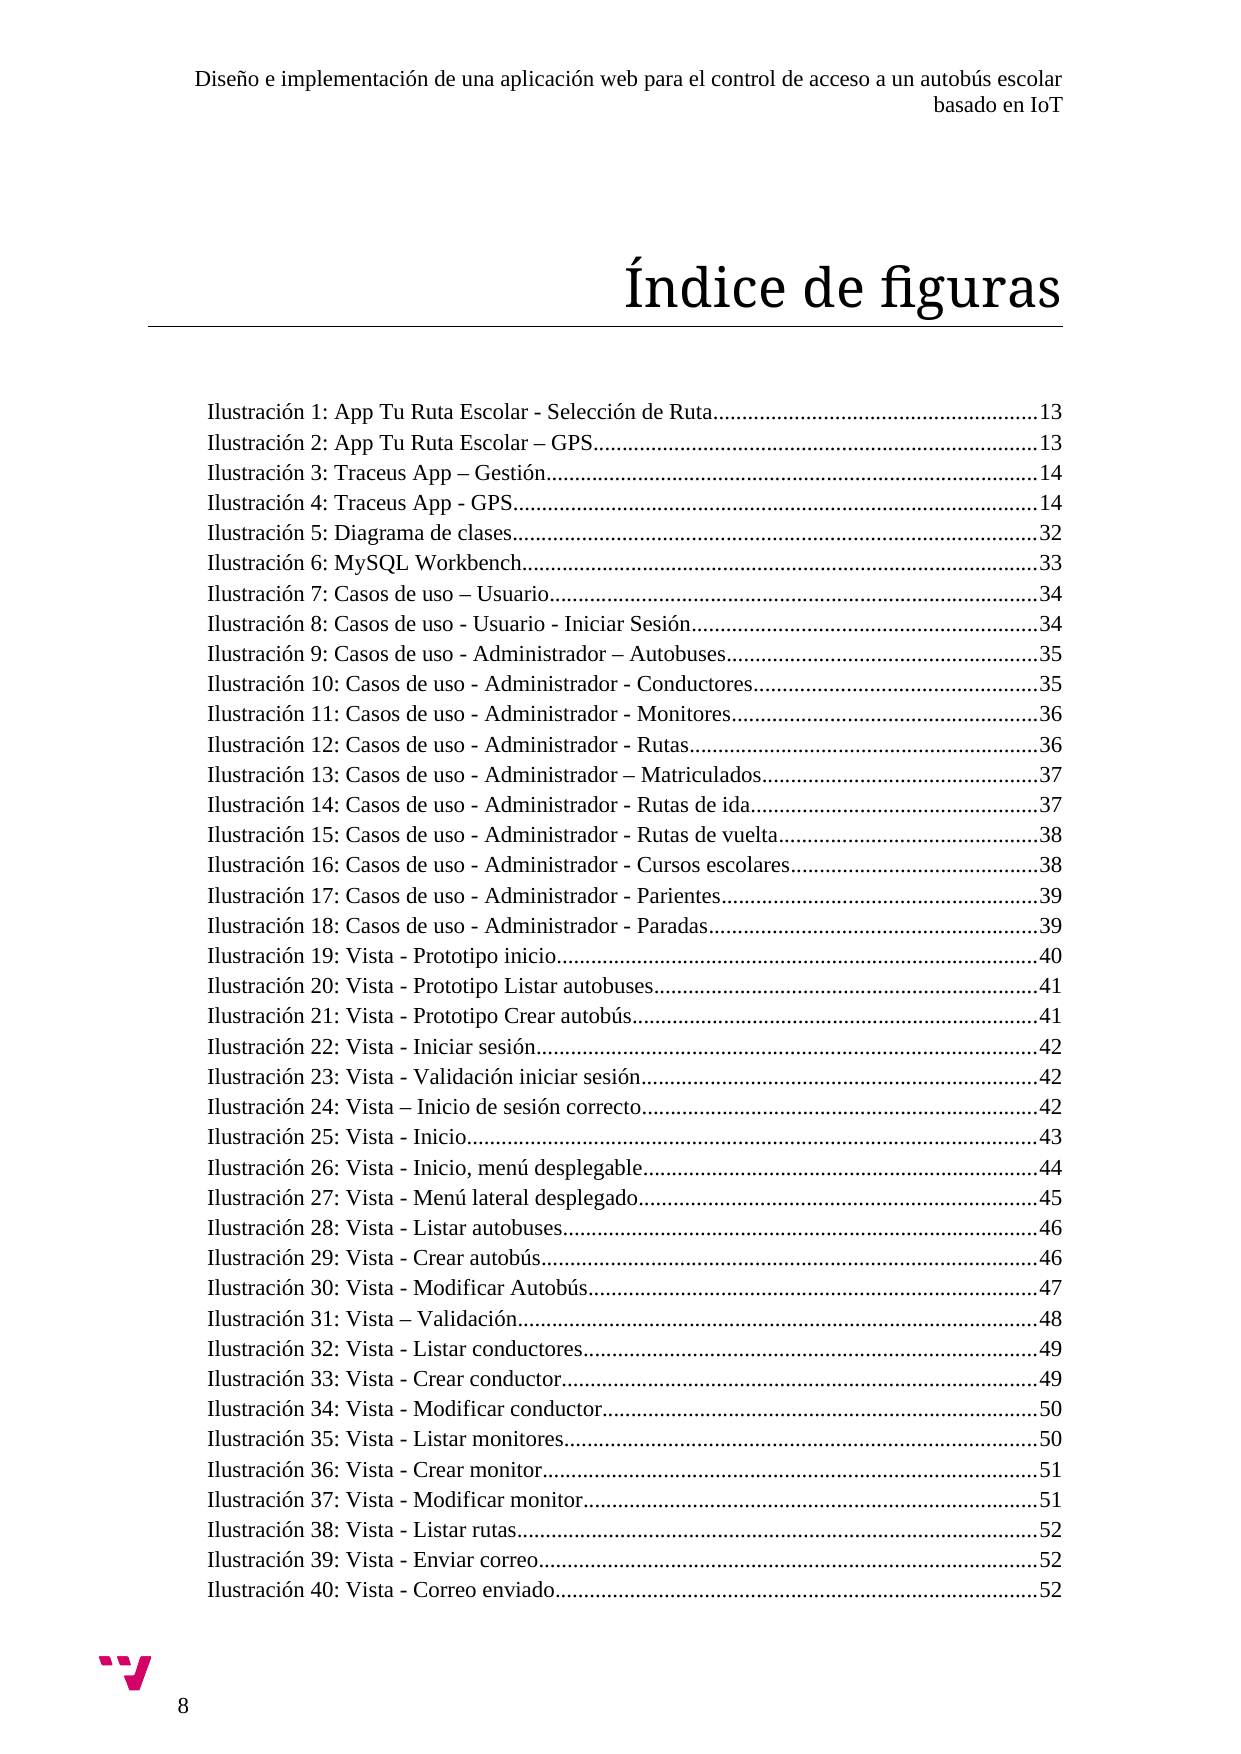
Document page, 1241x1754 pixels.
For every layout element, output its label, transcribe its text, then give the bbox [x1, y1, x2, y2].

picture [98, 1656, 152, 1691]
title Índice de figuras [148, 250, 1063, 326]
